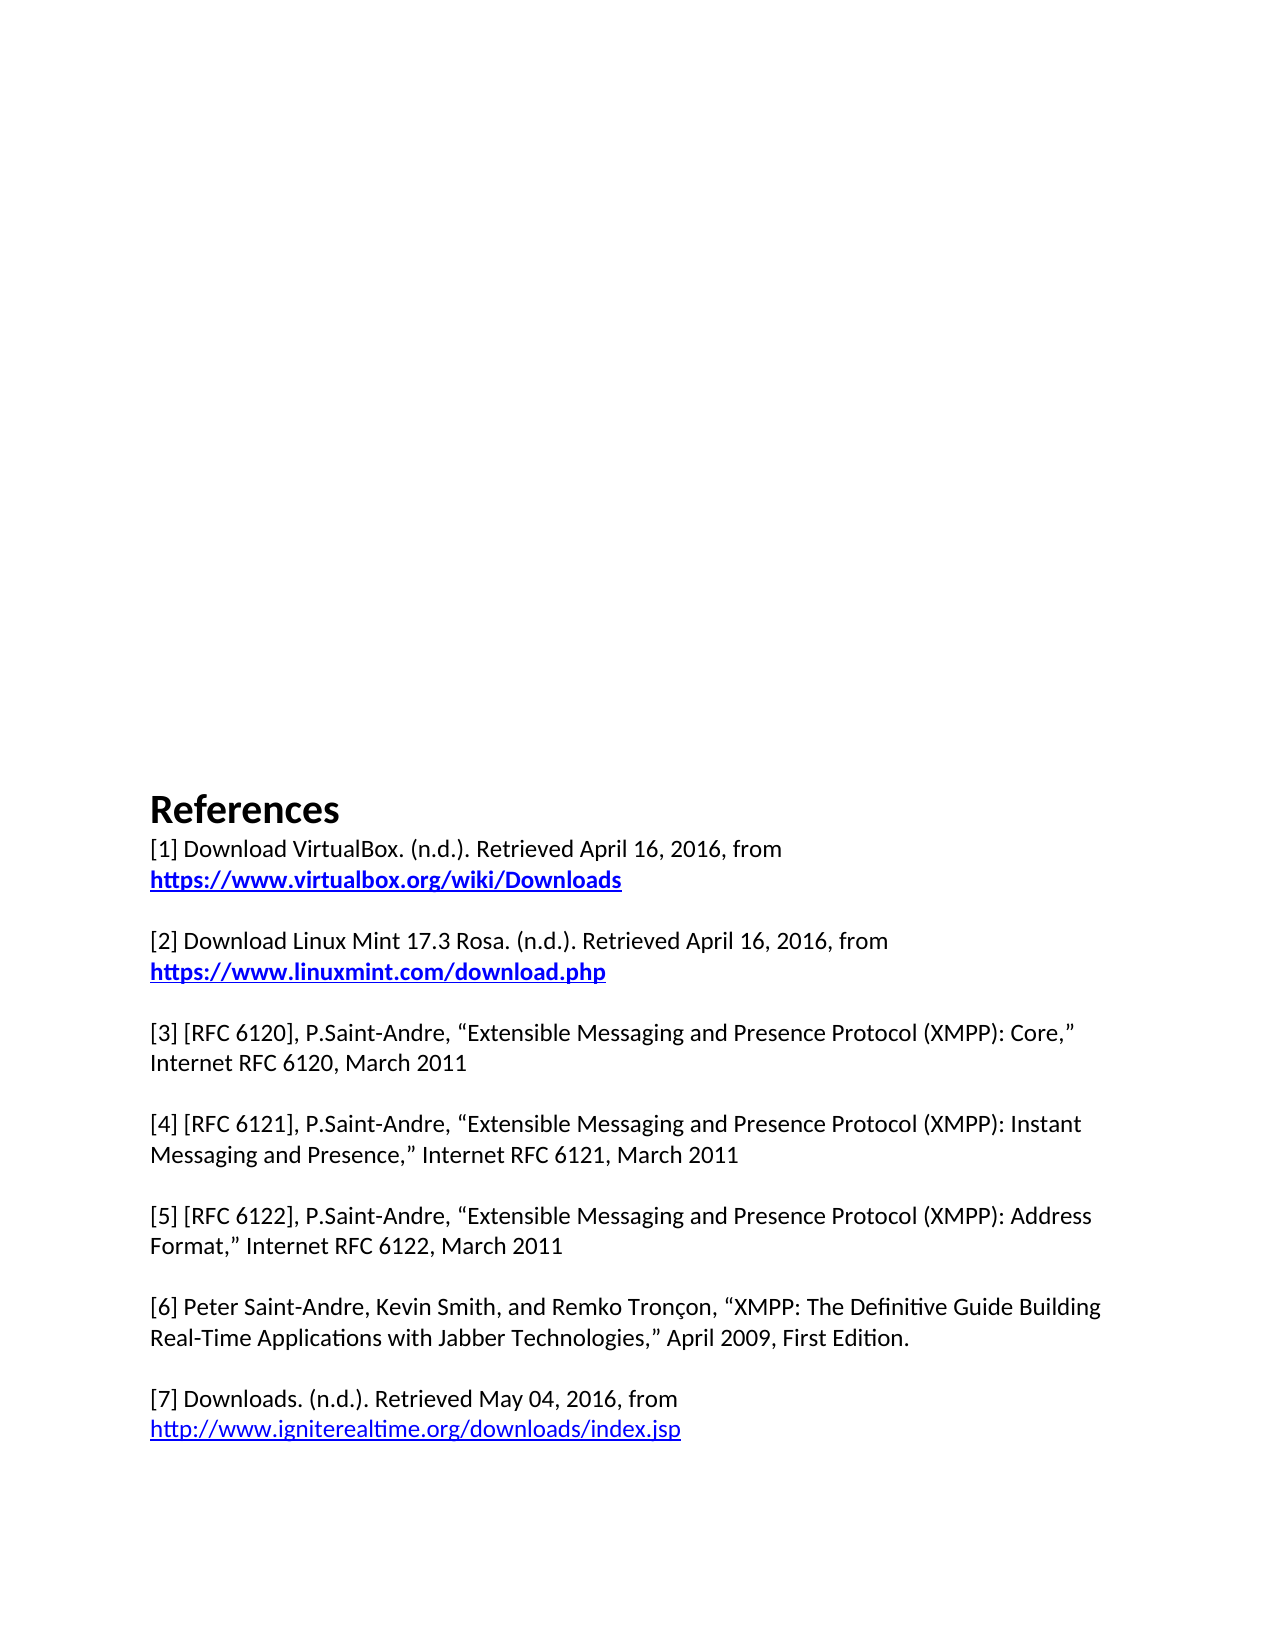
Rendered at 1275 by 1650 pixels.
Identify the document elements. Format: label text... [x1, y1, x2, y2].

text [3] [RFC 6120], P.Saint-Andre, “Extensible Messaging and Presence Protocol (XMPP): Core,” Internet RFC 6120, March 2011 [150, 1017, 1125, 1078]
text [2] Download Linux Mint 17.3 Rosa. (n.d.). Retrieved April 16, 2016, from https://www.linuxmint.com/download.php [150, 925, 1125, 986]
text [6] Peter Saint-Andre, Kevin Smith, and Remko Tronçon, “XMPP: The Definitive Guide Building Real-Time Applications with Jabber Technologies,” April 2009, First Edition. [150, 1291, 1125, 1352]
text [1] Download VirtualBox. (n.d.). Retrieved April 16, 2016, from https://www.virtualbox.org/wiki/Downloads [150, 833, 1125, 894]
text [5] [RFC 6122], P.Saint-Andre, “Extensible Messaging and Presence Protocol (XMPP): Address Format,” Internet RFC 6122, March 2011 [150, 1200, 1125, 1261]
text [7] Downloads. (n.d.). Retrieved May 04, 2016, from http://www.igniterealtime.org/downloads/index.jsp [150, 1383, 1125, 1444]
text [4] [RFC 6121], P.Saint-Andre, “Extensible Messaging and Presence Protocol (XMPP): Instant Messaging and Presence,” Internet RFC 6121, March 2011 [150, 1108, 1125, 1169]
subtitle References [150, 783, 1125, 833]
